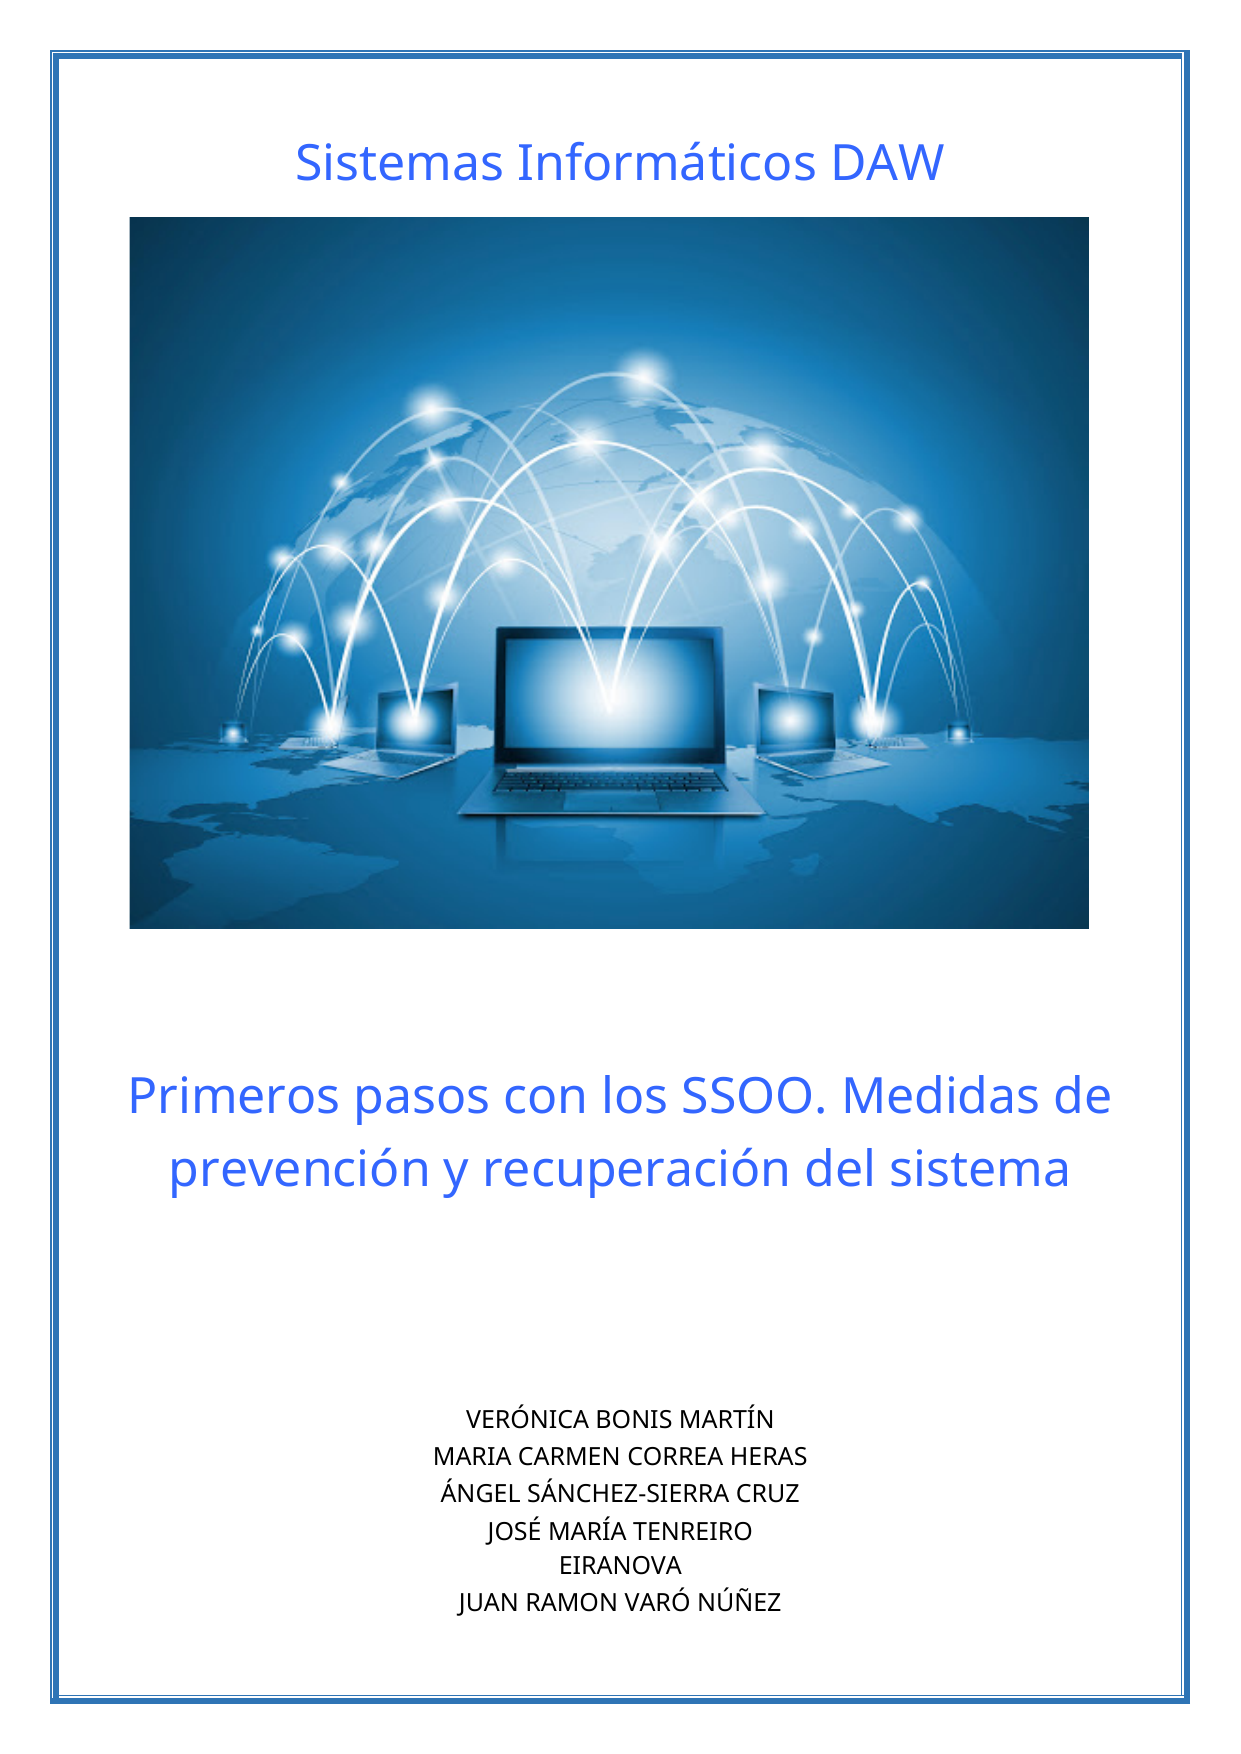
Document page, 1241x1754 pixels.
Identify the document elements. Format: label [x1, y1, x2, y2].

picture [129, 217, 1089, 929]
